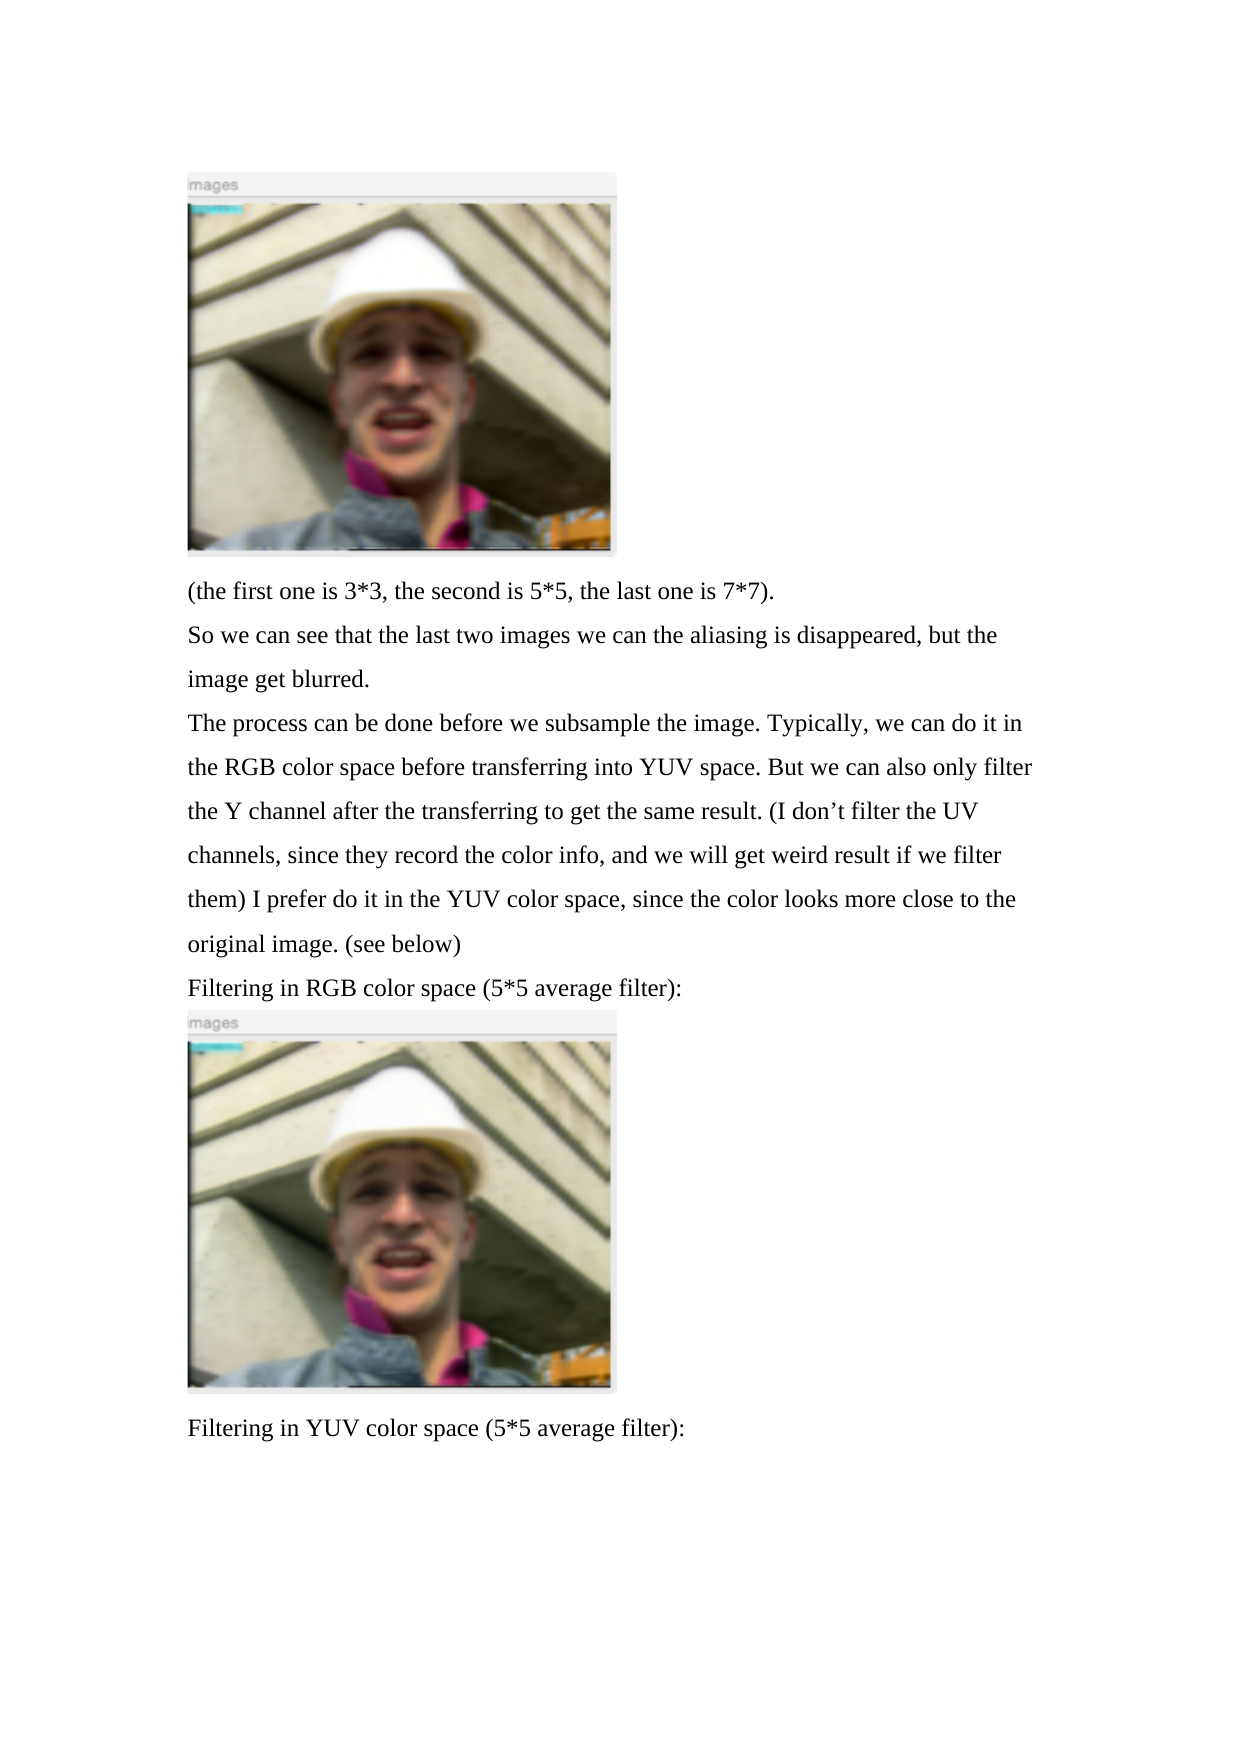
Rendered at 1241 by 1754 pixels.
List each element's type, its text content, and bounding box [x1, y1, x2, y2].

text The process can be done before we subsample the image. Typically, we can do it in the RGB color space before transferring into YUV space. But we can also only filter the Y channel after the transferring to get the same result. (I don’t filter the UV channels, since they record the color info, and we will get weird result if we filter them) I prefer do it in the YUV color space, since the color looks more close to the original image. (see below) [187, 701, 1053, 965]
picture [187, 1009, 617, 1394]
text Filtering in RGB color space (5*5 average filter): [187, 965, 1053, 1009]
picture [187, 172, 617, 557]
text (the first one is 3*3, the second is 5*5, the last one is 7*7). [187, 568, 1053, 613]
text So we can see that the last two images we can the aliasing is disappeared, but the image get blurred. [187, 613, 1053, 701]
text Filtering in YUV color space (5*5 average filter): [187, 1406, 1053, 1450]
